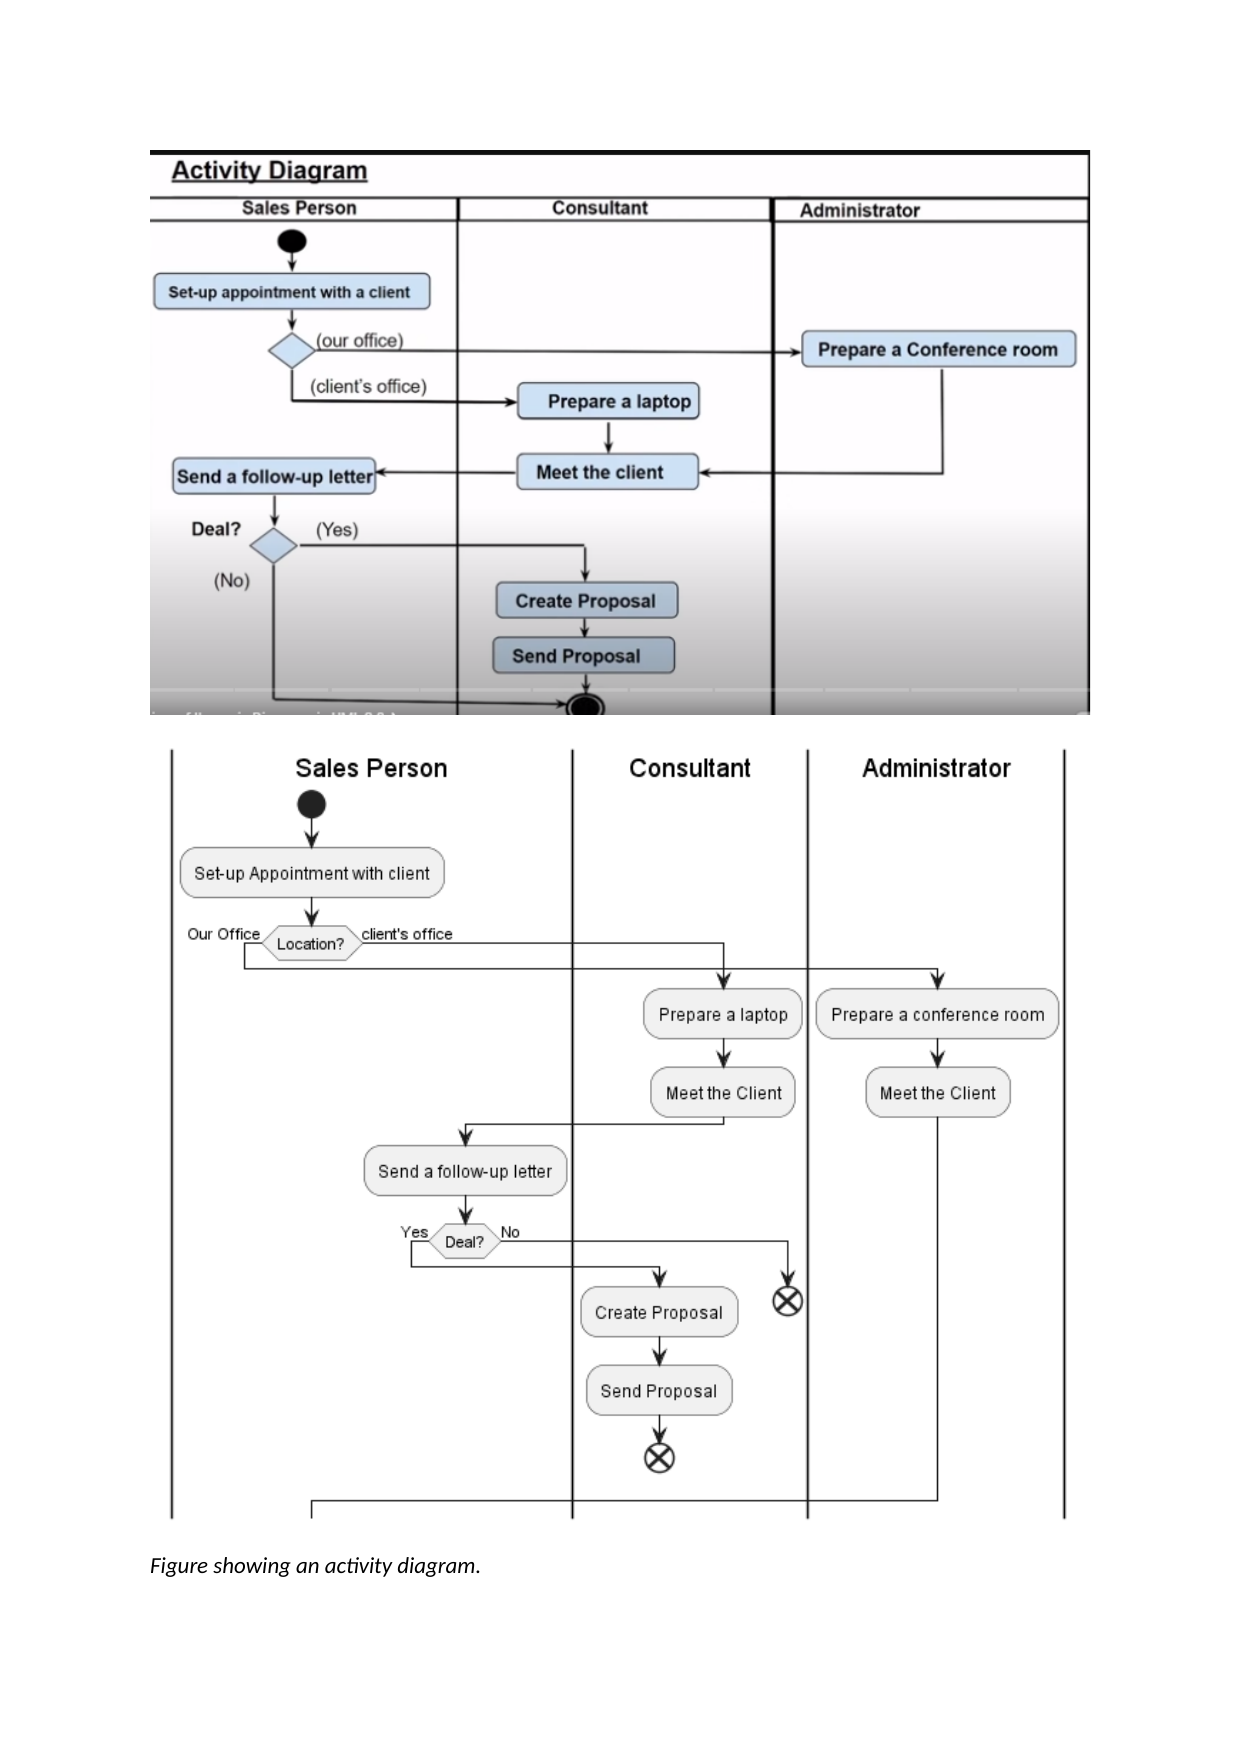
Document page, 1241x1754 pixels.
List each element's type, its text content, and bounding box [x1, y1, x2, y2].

text Figure showing an activity diagram. [150, 1551, 1090, 1579]
picture [150, 150, 1091, 715]
picture [150, 733, 1091, 1533]
